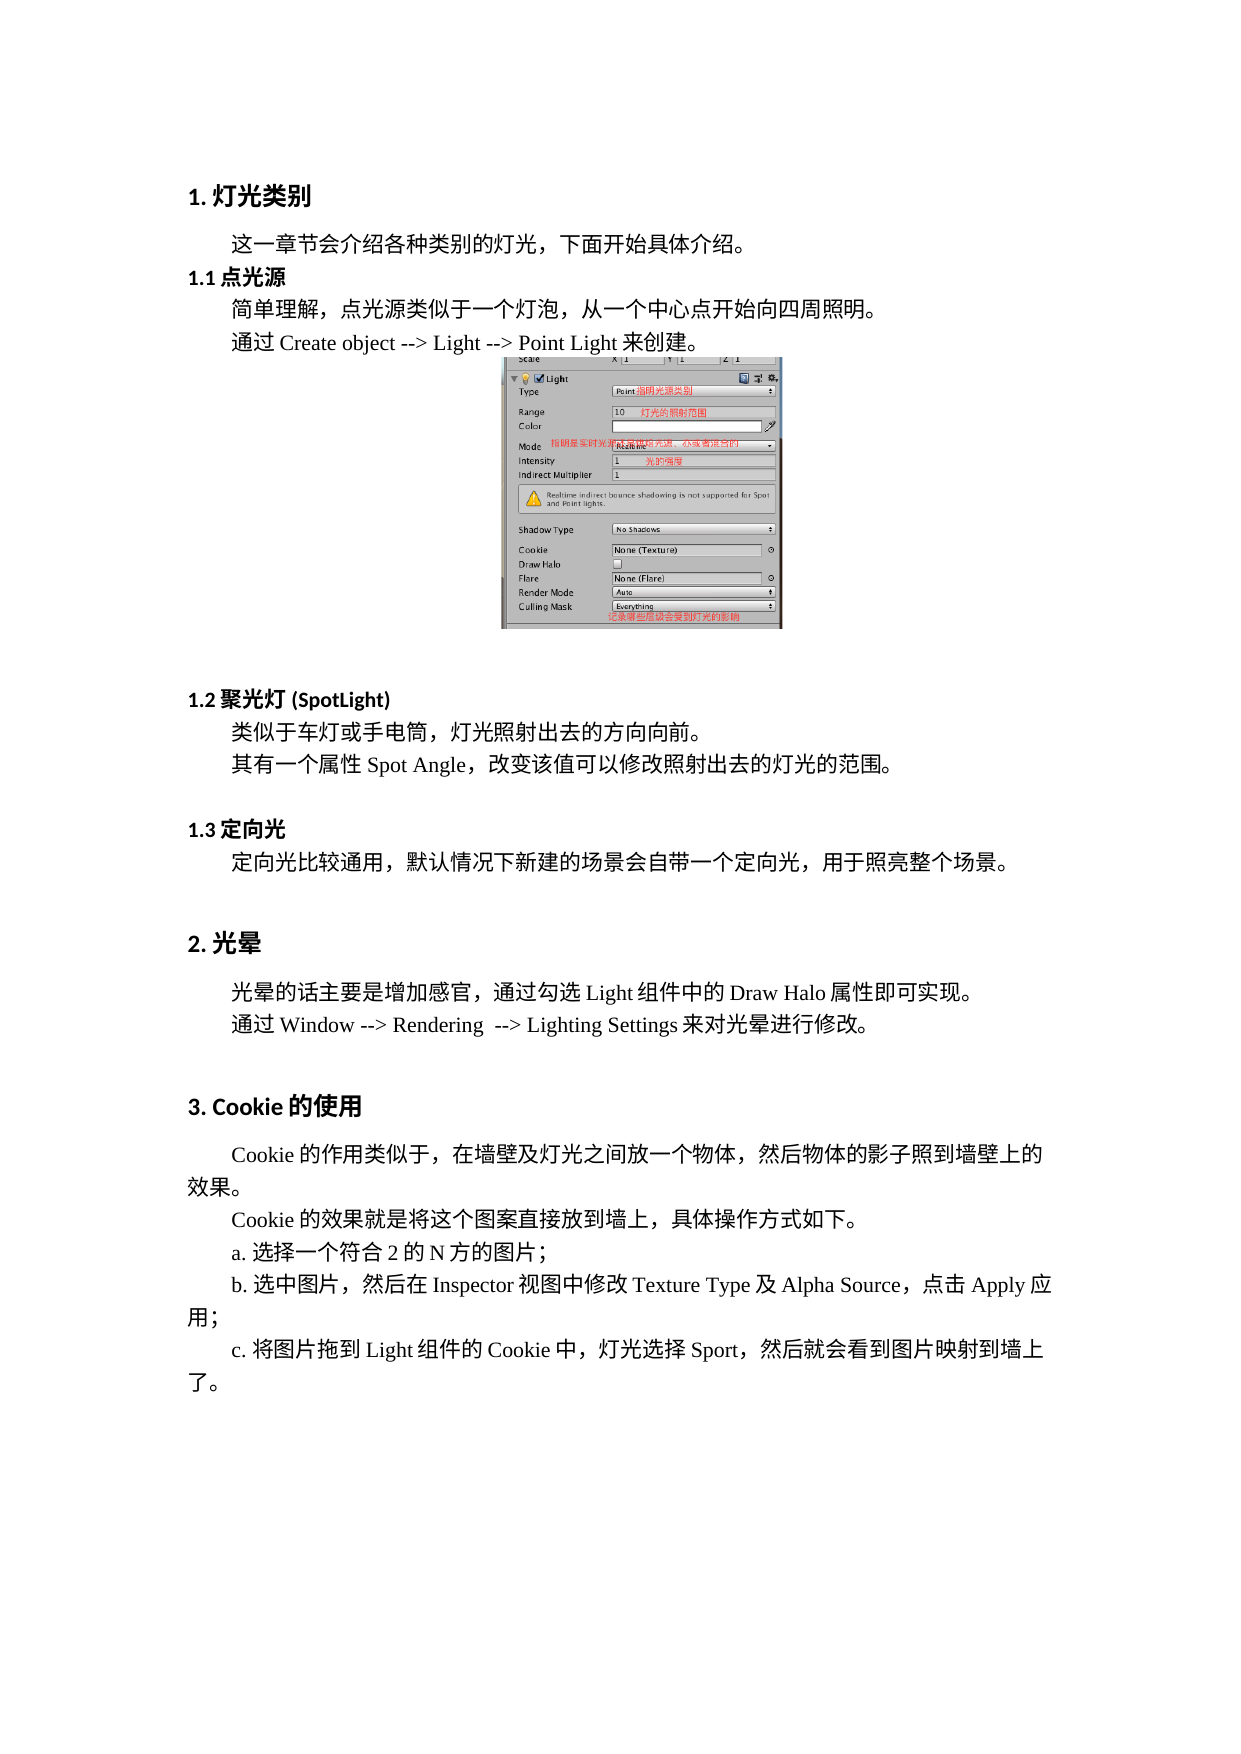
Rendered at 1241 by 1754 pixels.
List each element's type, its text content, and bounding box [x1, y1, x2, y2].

text 通过Create object --> Light --> Point Light来创建。 [187, 324, 1053, 357]
list 灯光类别 [187, 162, 1053, 227]
list Cookie的使用 [187, 1072, 1053, 1137]
list 选择一个符合2的N方的图片； [187, 1234, 1053, 1267]
text 1.3 定向光 [187, 812, 1053, 844]
text Cookie的效果就是将这个图案直接放到墙上，具体操作方式如下。 [187, 1202, 1053, 1234]
text Cookie的作用类似于，在墙壁及灯光之间放一个物体，然后物体的影子照到墙壁上的效果。 [187, 1137, 1053, 1202]
list 选中图片，然后在Inspector视图中修改Texture Type及Alpha Source，点击Apply应用； [187, 1267, 1053, 1332]
text 这一章节会介绍各种类别的灯光，下面开始具体介绍。 [187, 227, 1053, 259]
text 1.2 聚光灯 (SpotLight) [187, 682, 1053, 714]
text 1.1 点光源 [187, 259, 1053, 292]
text 定向光比较通用，默认情况下新建的场景会自带一个定向光，用于照亮整个场景。 [187, 844, 1053, 877]
text 通过Window --> Rendering --> Lighting Settings来对光晕进行修改。 [187, 1007, 1053, 1039]
text 简单理解，点光源类似于一个灯泡，从一个中心点开始向四周照明。 [187, 292, 1053, 324]
text 光晕的话主要是增加感官，通过勾选Light组件中的Draw Halo属性即可实现。 [187, 974, 1053, 1007]
list 将图片拖到Light组件的Cookie中，灯光选择Sport，然后就会看到图片映射到墙上了。 [187, 1332, 1053, 1397]
text 类似于车灯或手电筒，灯光照射出去的方向向前。 [187, 714, 1053, 747]
list 光晕 [187, 909, 1053, 974]
picture [501, 357, 783, 629]
text 其有一个属性Spot Angle，改变该值可以修改照射出去的灯光的范围。 [187, 747, 1053, 779]
